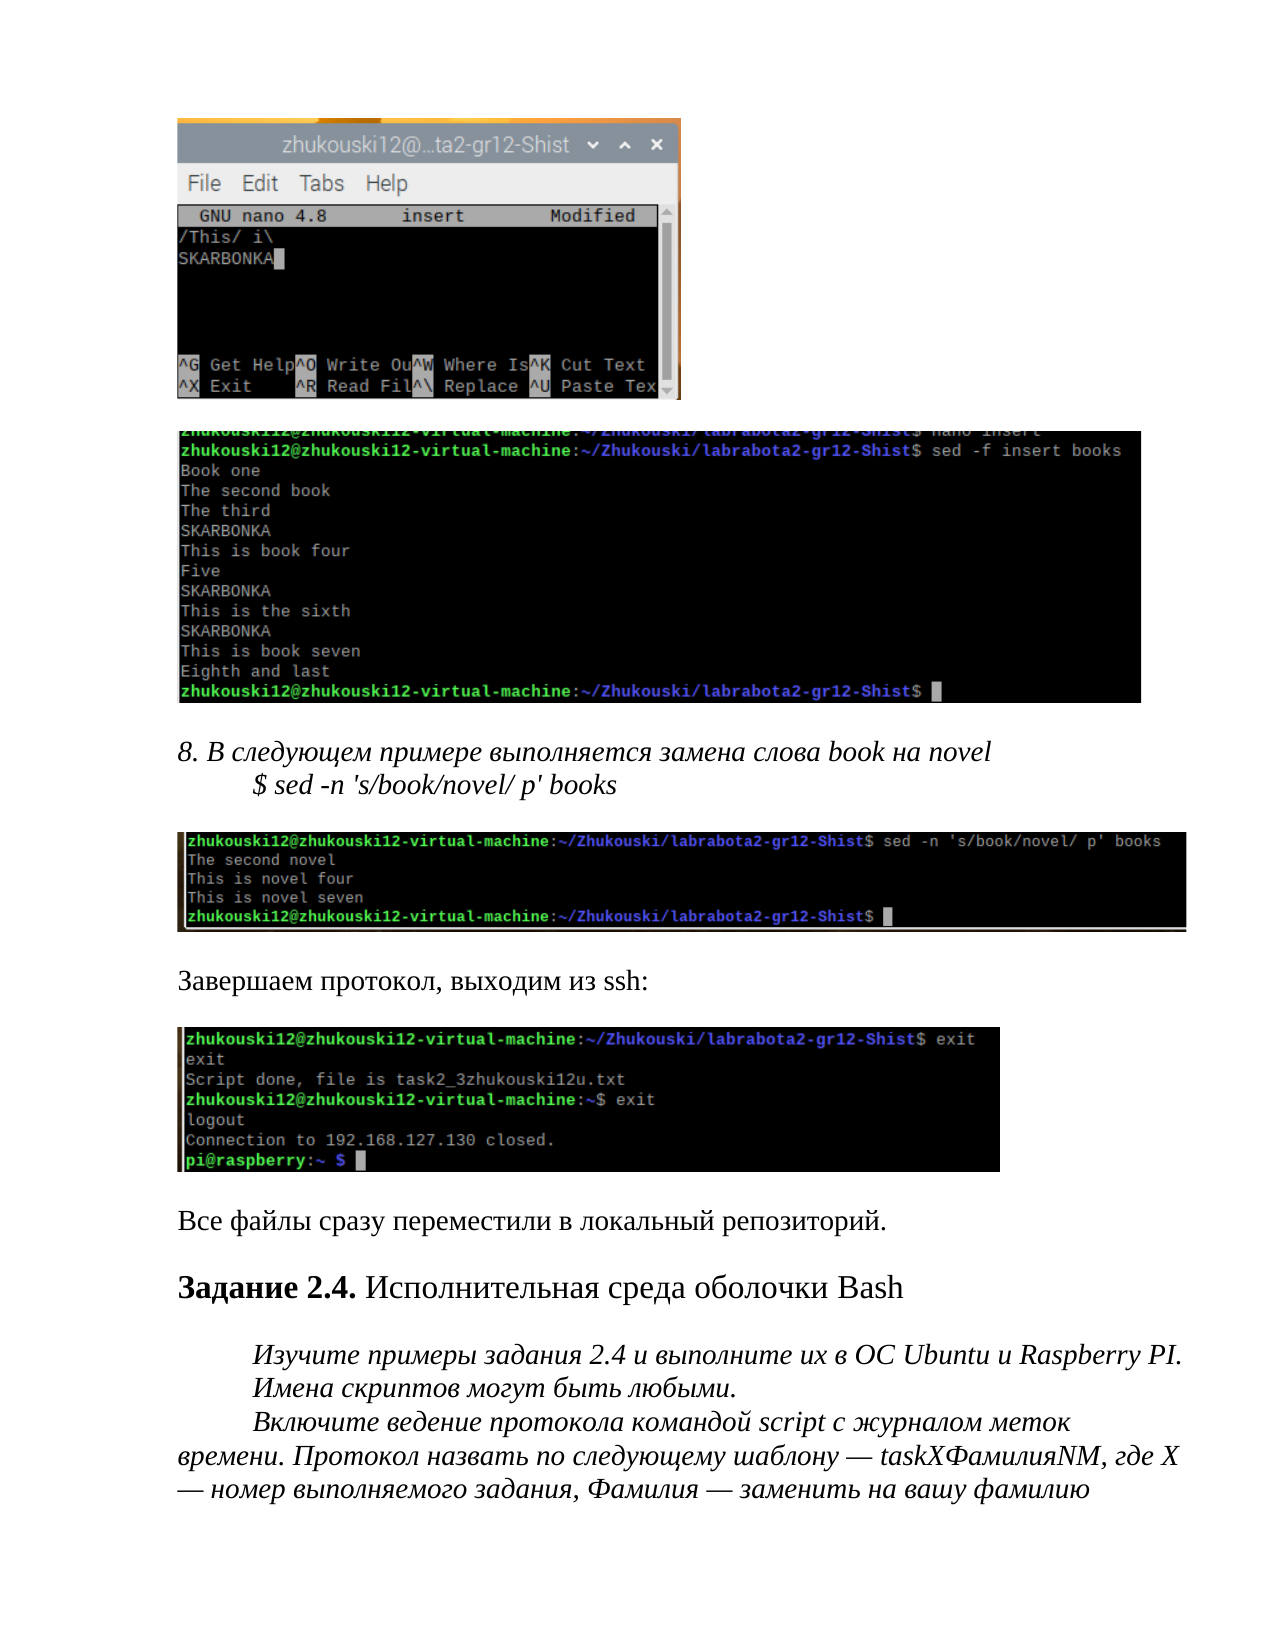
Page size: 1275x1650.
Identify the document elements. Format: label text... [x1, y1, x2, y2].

text $ sed -n 's/book/novel/ p' books [177, 767, 1186, 801]
text 8. В следующем примере выполняется замена слова book на novel [177, 734, 1186, 767]
text Задание 2.4. Исполнительная среда оболочки Bash [177, 1267, 1186, 1306]
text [177, 1404, 1186, 1505]
text Имена скриптов могут быть любыми. [177, 1371, 1186, 1404]
picture [177, 1027, 1000, 1172]
text Все файлы сразу переместили в локальный репозиторий. [177, 1203, 1186, 1236]
text Изучите примеры задания 2.4 и выполните их в ОС Ubuntu и Raspberry PI. [177, 1337, 1186, 1371]
picture [177, 832, 1187, 932]
text Завершаем протокол, выходим из ssh: [177, 963, 1186, 996]
picture [177, 118, 681, 400]
picture [177, 431, 1142, 703]
